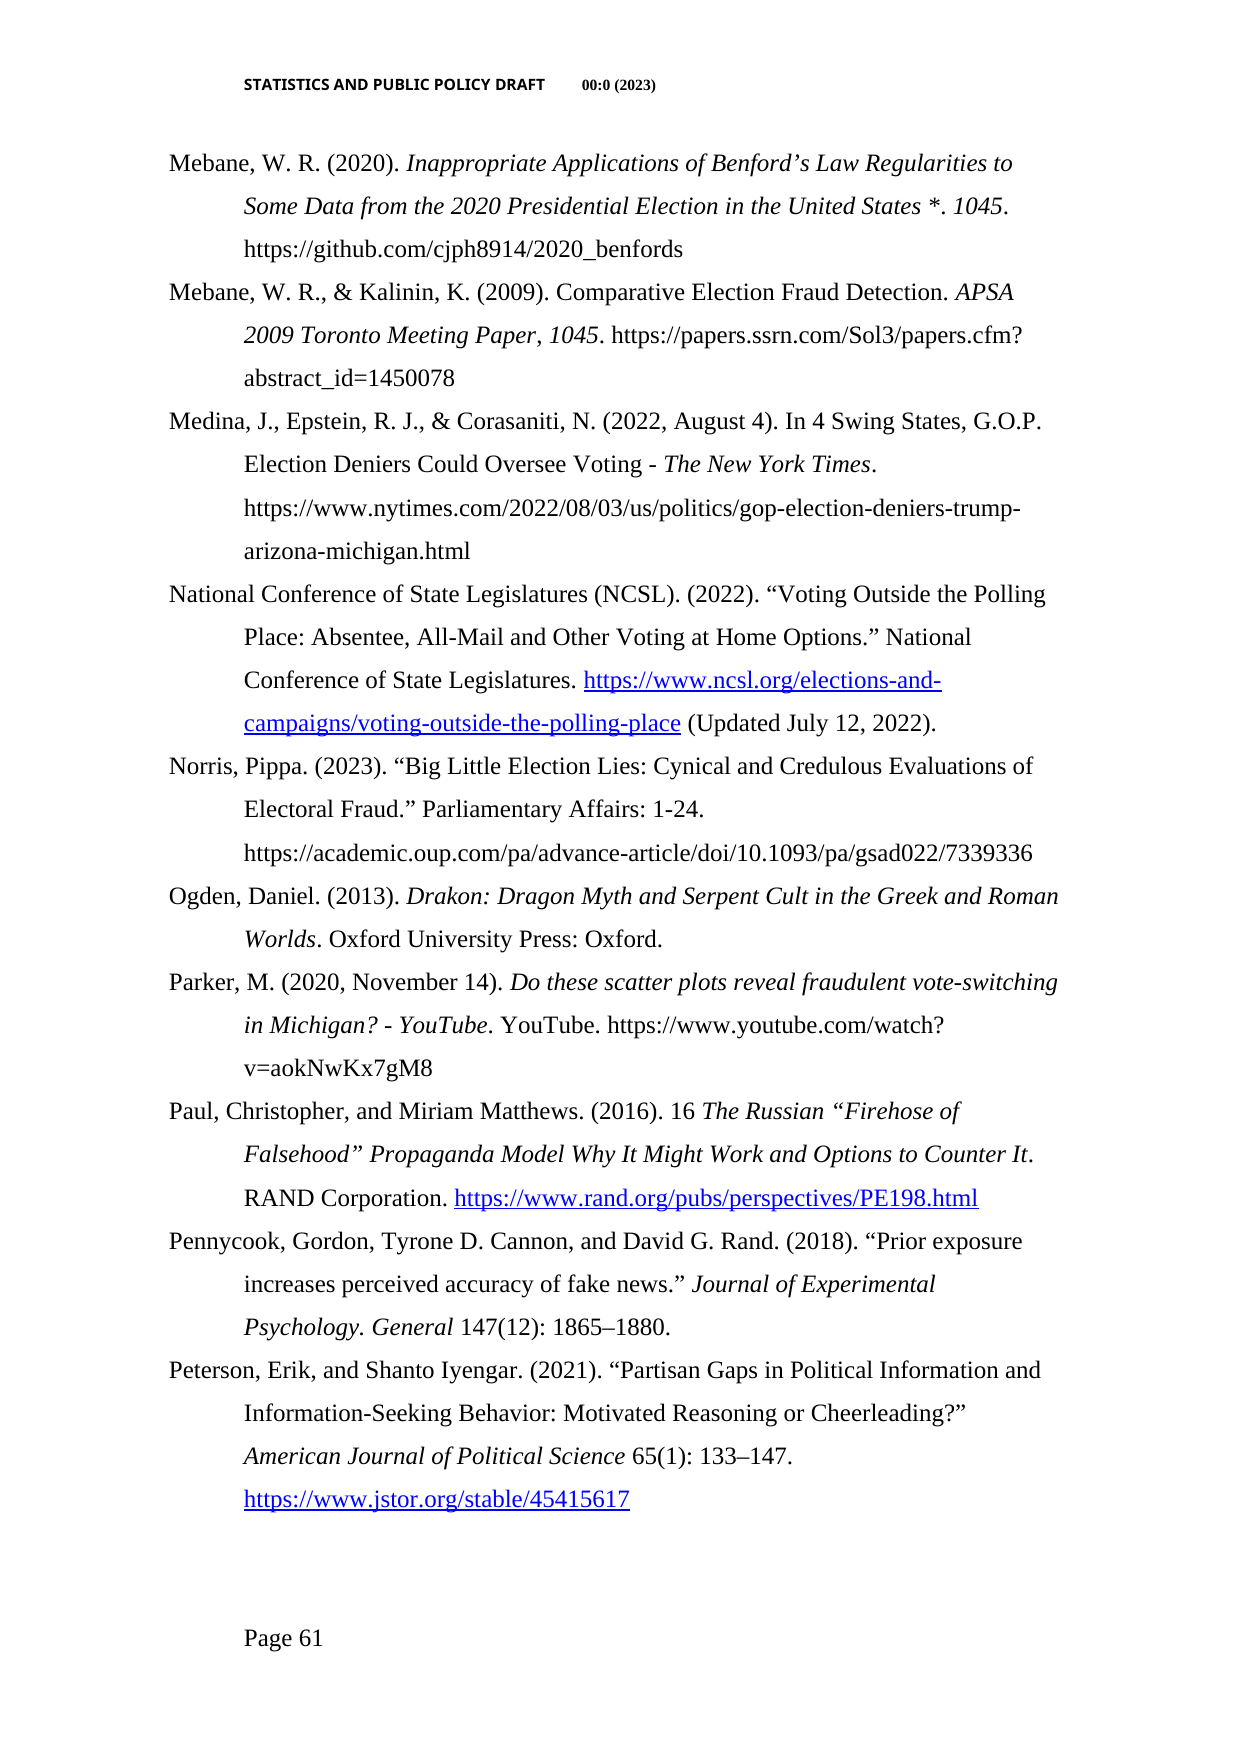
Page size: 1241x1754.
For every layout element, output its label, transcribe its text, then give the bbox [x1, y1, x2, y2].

text National Conference of State Legislatures (NCSL). (2022). “Voting Outside the Polling Place: Absentee, All-Mail and Other Voting at Home Options.” National Conference of State Legislatures. https://www.ncsl.org/elections-and-campaigns/voting-outside-the-polling-place (Updated July 12, 2022). [169, 579, 1063, 737]
text Peterson, Erik, and Shanto Iyengar. (2021). “Partisan Gaps in Political Information and Information-Seeking Behavior: Motivated Reasoning or Cheerleading?” American Journal of Political Science 65(1): 133–147. https://www.jstor.org/stable/45415617 [169, 1355, 1063, 1513]
text Parker, M. (2020, November 14). Do these scatter plots reveal fraudulent vote-switching in Michigan? - YouTube. YouTube. https://www.youtube.com/watch?v=aokNwKx7gM8 [169, 967, 1063, 1082]
text Ogden, Daniel. (2013). Drakon: Dragon Myth and Serpent Cult in the Greek and Roman Worlds. Oxford University Press: Oxford. [169, 881, 1063, 953]
text Norris, Pippa. (2023). “Big Little Election Lies: Cynical and Credulous Evaluations of Electoral Fraud.” Parliamentary Affairs: 1-24. https://academic.oup.com/pa/advance-article/doi/10.1093/pa/gsad022/7339336 [169, 751, 1063, 866]
text Pennycook, Gordon, Tyrone D. Cannon, and David G. Rand. (2018). “Prior exposure increases perceived accuracy of fake news.” Journal of Experimental Psychology. General 147(12): 1865–1880. [169, 1226, 1063, 1341]
text Paul, Christopher, and Miriam Matthews. (2016). 16 The Russian “Firehose of Falsehood” Propaganda Model Why It Might Work and Options to Counter It. RAND Corporation. https://www.rand.org/pubs/perspectives/PE198.html [169, 1096, 1063, 1211]
text Medina, J., Epstein, R. J., & Corasaniti, N. (2022, August 4). In 4 Swing States, G.O.P. Election Deniers Could Oversee Voting - The New York Times. https://www.nytimes.com/2022/08/03/us/politics/gop-election-deniers-trump-arizona-michigan.html [169, 406, 1063, 564]
text Mebane, W. R. (2020). Inappropriate Applications of Benford’s Law Regularities to Some Data from the 2020 Presidential Election in the United States *. 1045. https://github.com/cjph8914/2020_benfords [169, 148, 1063, 263]
text Mebane, W. R., & Kalinin, K. (2009). Comparative Election Fraud Detection. APSA 2009 Toronto Meeting Paper, 1045. https://papers.ssrn.com/Sol3/papers.cfm?abstract_id=1450078 [169, 277, 1063, 392]
